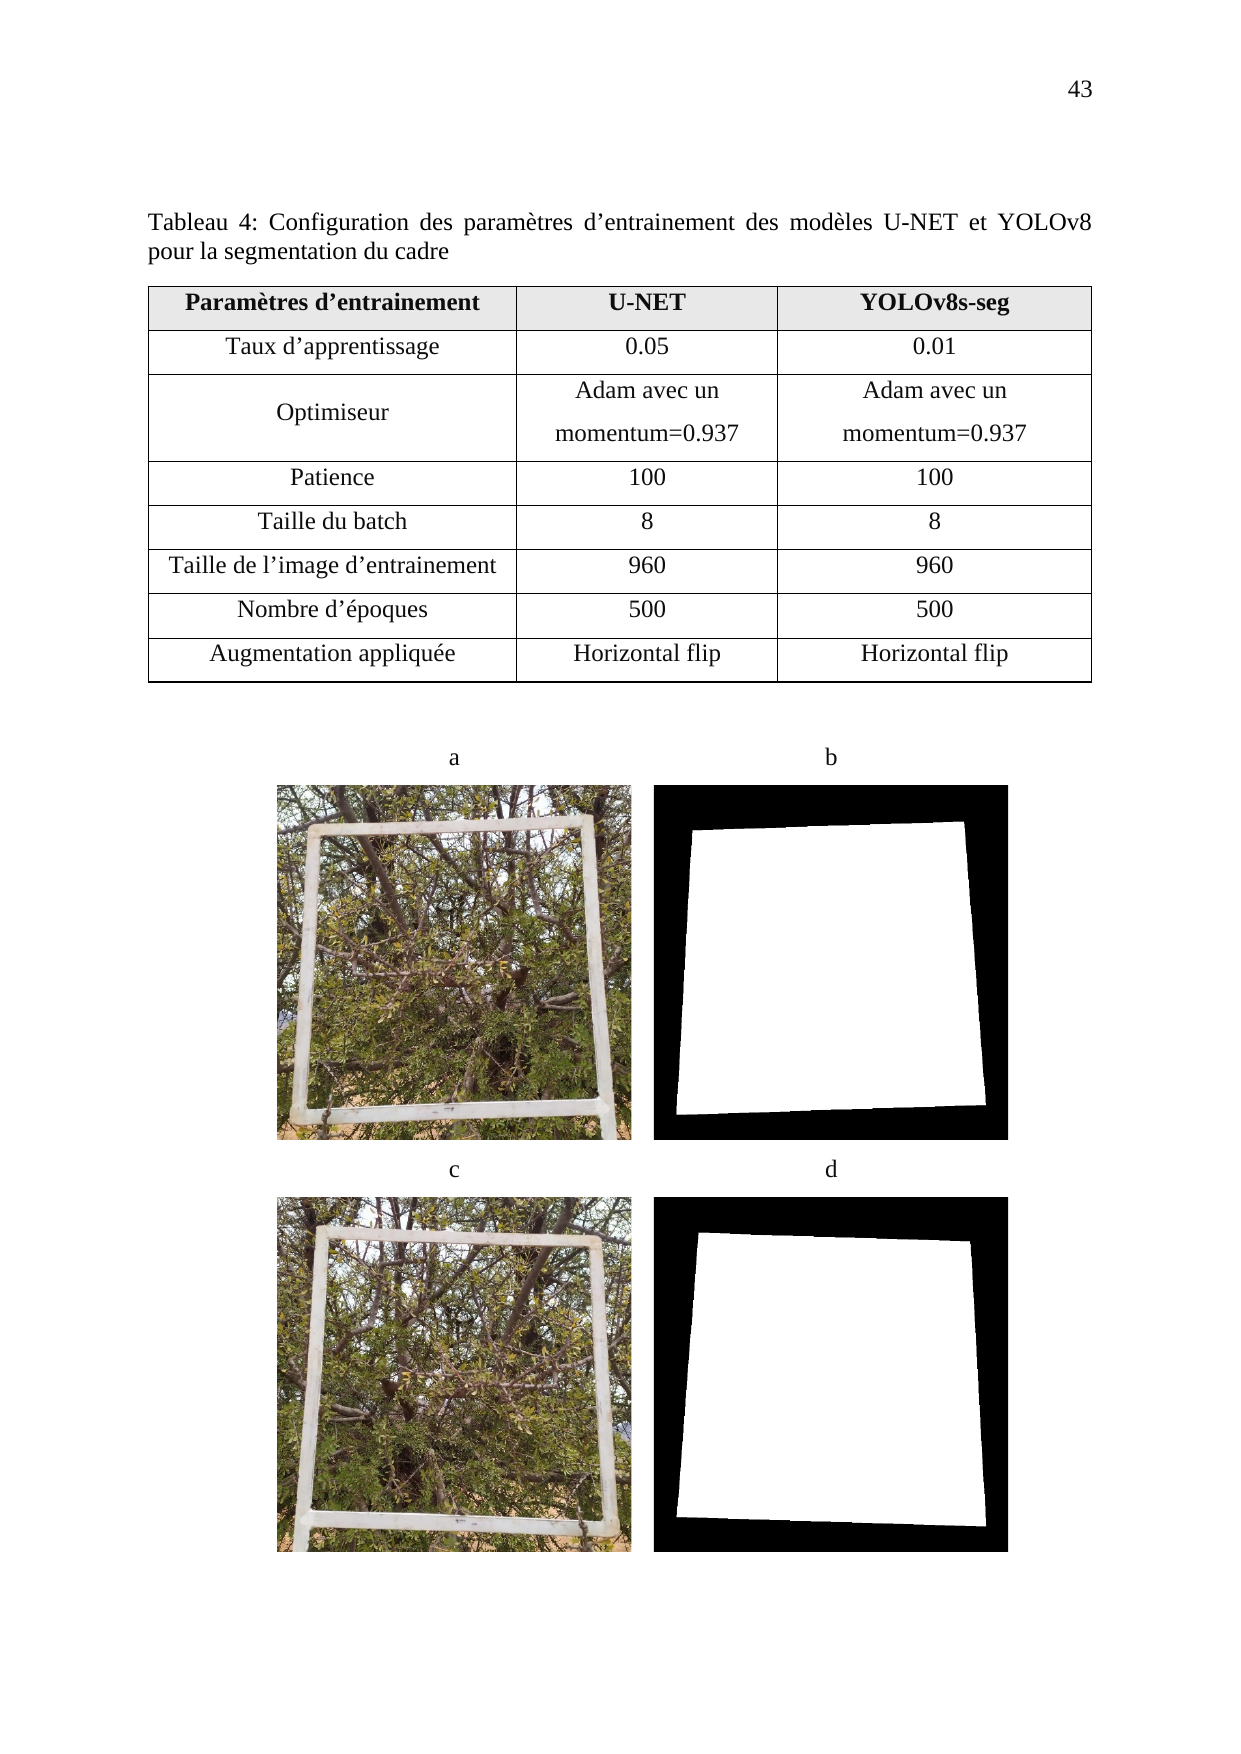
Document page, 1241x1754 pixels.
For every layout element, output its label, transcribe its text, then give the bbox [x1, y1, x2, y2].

table_cell 960 [517, 550, 777, 593]
text Tableau 4: Configuration des paramètres d’entrainement des modèles U-NET et YOLOv8 pour la segmentation du cadre [148, 207, 1093, 265]
table_cell Adam avec un momentum=0.937 [778, 375, 1091, 461]
picture [653, 1197, 1009, 1552]
table_cell Optimiseur [149, 375, 516, 461]
table_cell [643, 1197, 1019, 1566]
table_cell Horizontal flip [517, 639, 777, 681]
table_cell Horizontal flip [778, 639, 1091, 681]
table_cell d [643, 1154, 1019, 1197]
table_cell Augmentation appliquée [149, 639, 516, 681]
table_header b [643, 742, 1019, 785]
table_cell Taille de l’image d’entrainement [149, 550, 516, 593]
table_cell c [266, 1154, 642, 1197]
table_cell Taille du batch [149, 506, 516, 549]
table_cell 100 [778, 462, 1091, 505]
picture [277, 1197, 632, 1552]
table_header a [266, 742, 642, 785]
table_cell 100 [517, 462, 777, 505]
table_cell 960 [778, 550, 1091, 593]
table_cell Taux d’apprentissage [149, 331, 516, 374]
table_cell [643, 785, 1019, 1154]
table_cell Adam avec un momentum=0.937 [517, 375, 777, 461]
table_cell 0.01 [778, 331, 1091, 374]
table_header U-NET [517, 287, 777, 330]
table_cell 8 [778, 506, 1091, 549]
picture [653, 785, 1009, 1140]
table_header YOLOv8s-seg [778, 287, 1091, 330]
table_cell 500 [778, 594, 1091, 637]
table_cell Nombre d’époques [149, 594, 516, 637]
table_cell Patience [149, 462, 516, 505]
table_cell 0.05 [517, 331, 777, 374]
picture [277, 785, 632, 1140]
table_cell [266, 1197, 642, 1566]
table_header Paramètres d’entrainement [149, 287, 516, 330]
table_cell [266, 785, 642, 1154]
table_cell 8 [517, 506, 777, 549]
table_cell 500 [517, 594, 777, 637]
